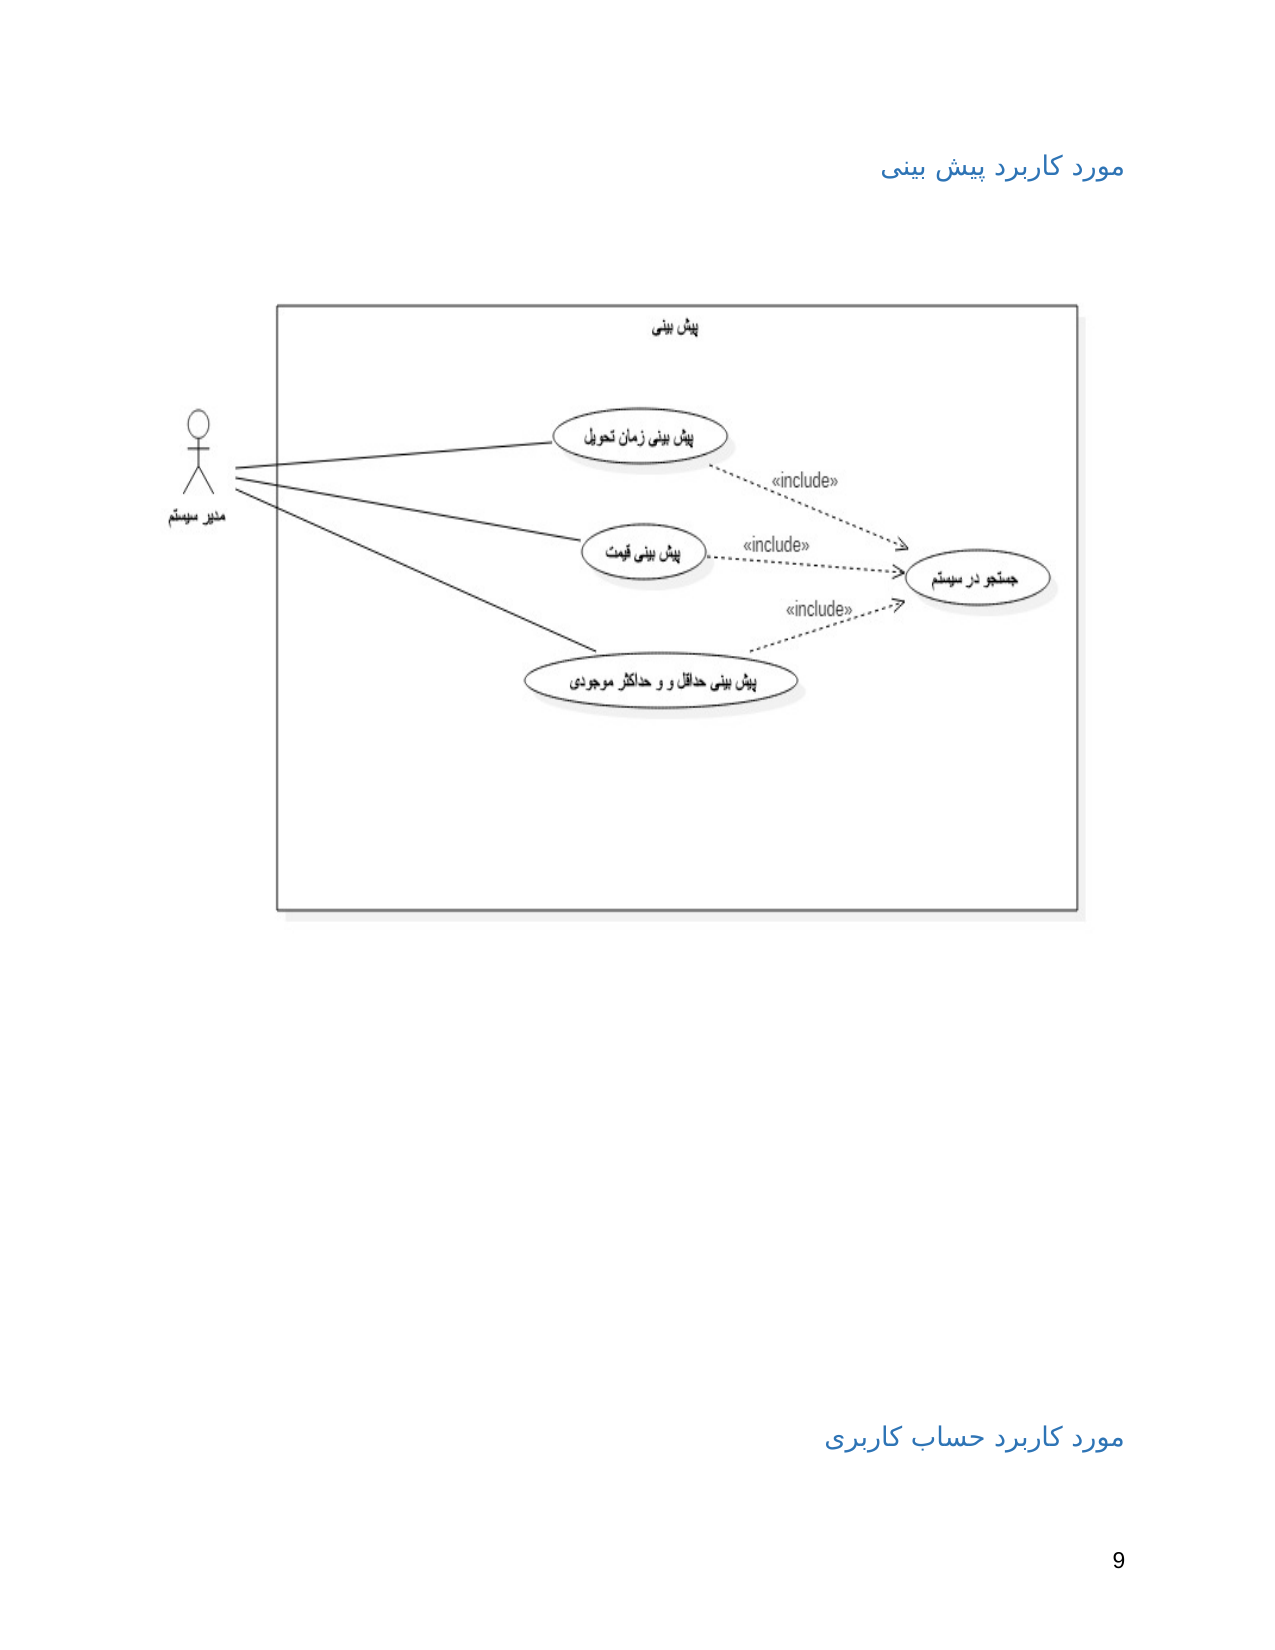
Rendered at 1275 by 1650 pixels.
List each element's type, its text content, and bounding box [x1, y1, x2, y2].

subtitle مورد کاربرد حساب کاربری [150, 1421, 1125, 1453]
picture [151, 291, 1125, 975]
subtitle مورد کاربرد پیش بینی [150, 150, 1125, 182]
